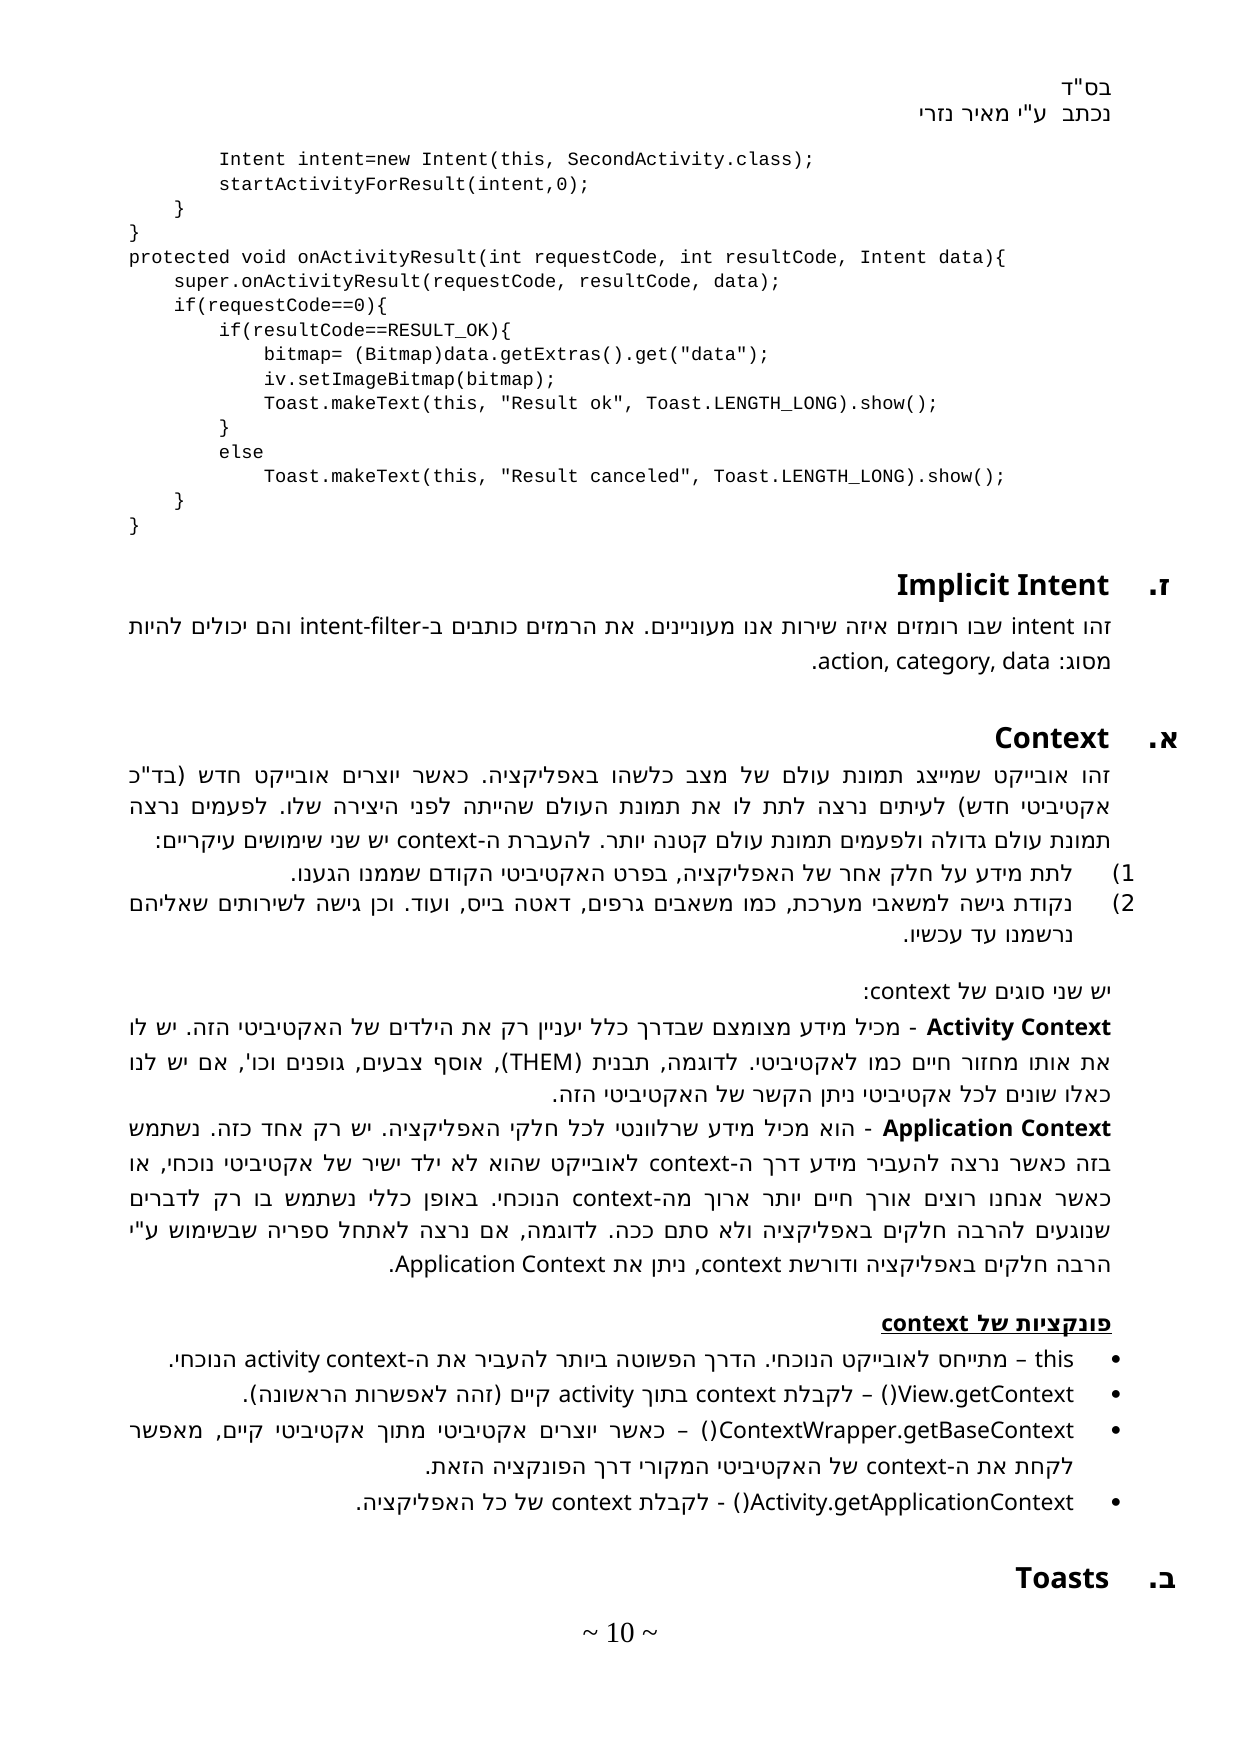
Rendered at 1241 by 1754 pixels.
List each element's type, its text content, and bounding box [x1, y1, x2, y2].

text Activity Context - מכיל מידע מצומצם שבדרך כלל יעניין רק את הילדים של האקטיביטי הזה. יש לו את אותו מחזור חיים כמו לאקטיביטי. לדוגמה, תבנית (THEM), אוסף צבעים, גופנים וכו', אם יש לנו כאלו שונים לכל אקטיביטי ניתן הקשר של האקטיביטי הזה. [128, 1011, 1112, 1108]
subtitle פונקציות של context [128, 1307, 1112, 1338]
list View.getContext() – לקבלת context בתוך activity קיים (זהה לאפשרות הראשונה). [128, 1378, 1112, 1410]
list נקודת גישה למשאבי מערכת, כמו משאבים גרפים, דאטה בייס, ועוד. וכן גישה לשירותים שאליהם נרשמנו עד עכשיו. [128, 891, 1112, 948]
text } [128, 418, 1112, 439]
text Application Context - הוא מכיל מידע שרלוונטי לכל חלקי האפליקציה. יש רק אחד כזה. נשתמש בזה כאשר נרצה להעביר מידע דרך ה-context לאובייקט שהוא לא ילד ישיר של אקטיביטי נוכחי, או כאשר אנחנו רוצים אורך חיים יותר ארוך מה-context הנוכחי. באופן כללי נשתמש בו רק לדברים שנוגעים להרבה חלקים באפליקציה ולא סתם ככה. לדוגמה, אם נרצה לאתחל ספריה שבשימוש ע"י הרבה חלקים באפליקציה ודורשת context, ניתן את Application Context. [128, 1112, 1112, 1279]
list ContextWrapper.getBaseContext() – כאשר יוצרים אקטיביטי מתוך אקטיביטי קיים, מאפשר לקחת את ה-context של האקטיביטי המקורי דרך הפונקציה הזאת. [128, 1414, 1112, 1481]
text זהו אובייקט שמייצג תמונת עולם של מצב כלשהו באפליקציה. כאשר יוצרים אובייקט חדש (בד"כ אקטיביטי חדש) לעיתים נרצה לתת לו את תמונת העולם שהייתה לפני היצירה שלו. לפעמים נרצה תמונת עולם גדולה ולפעמים תמונת עולם קטנה יותר. להעברת ה-context יש שני שימושים עיקריים: [128, 763, 1112, 855]
text } [128, 516, 1112, 537]
text protected void onActivityResult(int requestCode, int resultCode, Intent data){ [128, 247, 1112, 269]
text bitmap= (Bitmap)data.getExtras().get("data"); [128, 345, 1112, 366]
text זהו intent שבו רומזים איזה שירות אנו מעוניינים. את הרמזים כותבים ב-intent-filter והם יכולים להיות מסוג: action, category, data. [128, 610, 1112, 676]
text else [128, 442, 1112, 464]
text Toast.makeText(this, "Result canceled", Toast.LENGTH_LONG).show(); [128, 467, 1112, 488]
text if(resultCode==RESULT_OK){ [128, 321, 1112, 342]
list Activity.getApplicationContext() - לקבלת context של כל האפליקציה. [128, 1486, 1112, 1517]
text Toast.makeText(this, "Result ok", Toast.LENGTH_LONG).show(); [128, 394, 1112, 415]
text } [128, 223, 1112, 244]
list this – מתייחס לאובייקט הנוכחי. הדרך הפשוטה ביותר להעביר את ה-activity context הנוכחי. [128, 1342, 1112, 1374]
text startActivityForResult(intent,0); [128, 174, 1112, 196]
subtitle Toasts [128, 1557, 1147, 1597]
text super.onActivityResult(requestCode, resultCode, data); [128, 272, 1112, 293]
text יש שני סוגים של context: [128, 974, 1112, 1006]
text Intent intent=new Intent(this, SecondActivity.class); [128, 150, 1112, 171]
list לתת מידע על חלק אחר של האפליקציה, בפרט האקטיביטי הקודם שממנו הגענו. [128, 860, 1112, 887]
text if(requestCode==0){ [128, 296, 1112, 317]
subtitle Implicit Intent [128, 564, 1147, 604]
text iv.setImageBitmap(bitmap); [128, 369, 1112, 391]
text } [128, 491, 1112, 512]
subtitle Context [128, 717, 1147, 757]
text } [128, 199, 1112, 220]
